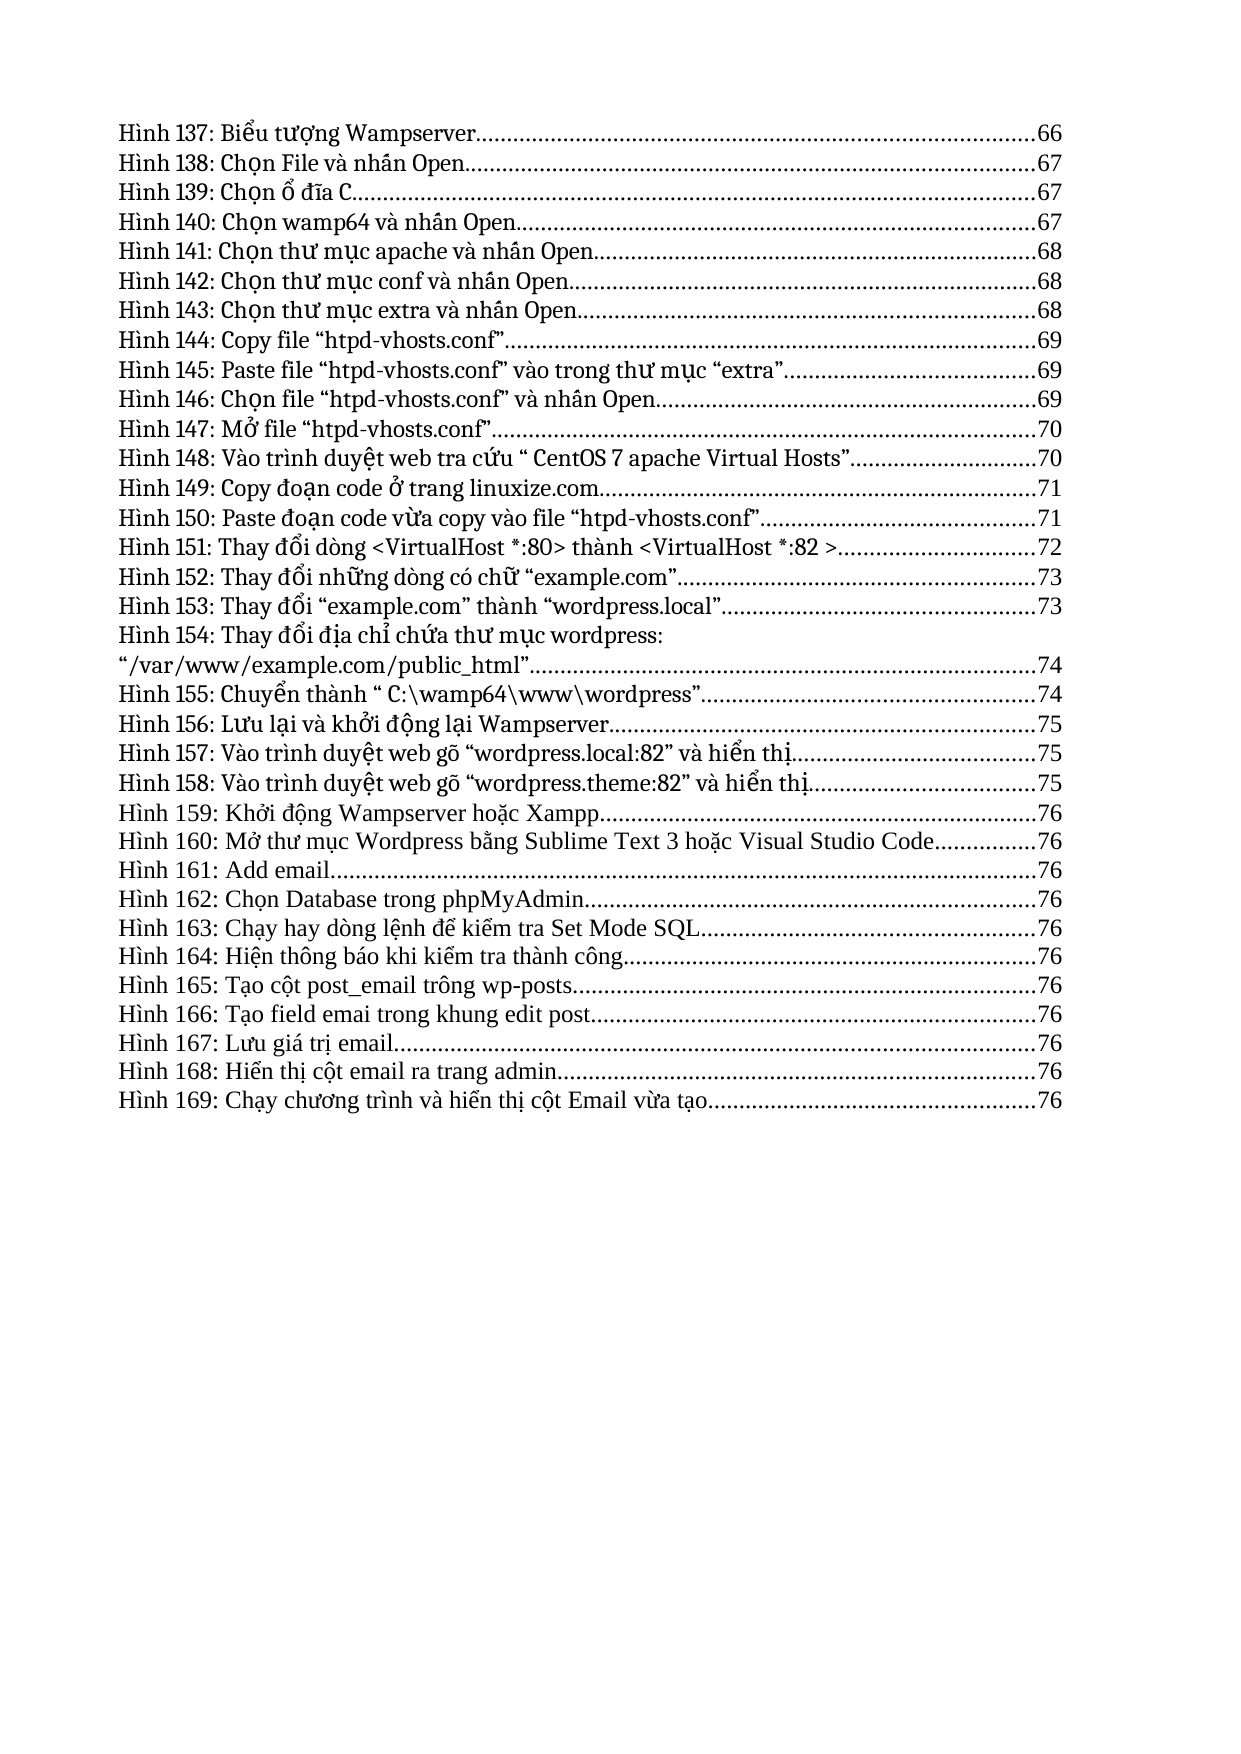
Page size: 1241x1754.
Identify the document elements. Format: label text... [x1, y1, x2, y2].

text Hình 156: Lưu lại và khởi động lại Wampserver. 75 [118, 709, 1063, 738]
text Hình 137: Biểu tượng Wampserver. 66 [118, 118, 1063, 148]
text Hình 144: Copy file “htpd-vhosts.conf”. 69 [118, 325, 1063, 355]
text Hình 157: Vào trình duyệt web gõ “wordpress.local:82” và hiển thị. 75 [118, 738, 1063, 768]
text Hình 166: Tạo field emai trong khung edit post. 76 [118, 999, 1063, 1028]
text Hình 138: Chọn File và nhấn Open. 67 [118, 148, 1063, 177]
text Hình 161: Add email. 76 [118, 855, 1063, 884]
text Hình 165: Tạo cột post_email trông wp-posts. 76 [118, 970, 1063, 999]
text Hình 168: Hiển thị cột email ra trang admin. 76 [118, 1056, 1063, 1085]
text Hình 139: Chọn ổ đĩa C. 67 [118, 177, 1063, 207]
text Hình 152: Thay đổi những dòng có chữ “example.com”. 73 [118, 562, 1063, 591]
text Hình 169: Chạy chương trình và hiển thị cột Email vừa tạo. 76 [118, 1085, 1063, 1114]
text Hình 167: Lưu giá trị email. 76 [118, 1028, 1063, 1056]
text Hình 158: Vào trình duyệt web gõ “wordpress.theme:82” và hiển thị. 75 [118, 768, 1063, 798]
text Hình 154: Thay đổi địa chỉ chứa thư mục wordpress: “/var/www/example.com/public_html”. 74 [118, 621, 1063, 679]
text Hình 140: Chọn wamp64 và nhấn Open. 67 [118, 207, 1063, 236]
text Hình 164: Hiện thông báo khi kiểm tra thành công. 76 [118, 941, 1063, 970]
text Hình 145: Paste file “htpd-vhosts.conf” vào trong thư mục “extra”. 69 [118, 355, 1063, 384]
text Hình 146: Chọn file “htpd-vhosts.conf” và nhấn Open. 69 [118, 384, 1063, 414]
text Hình 151: Thay đổi dòng <VirtualHost *:80> thành <VirtualHost *:82 >. 72 [118, 532, 1063, 562]
text Hình 153: Thay đổi “example.com” thành “wordpress.local”. 73 [118, 591, 1063, 621]
text Hình 148: Vào trình duyệt web tra cứu “ CentOS 7 apache Virtual Hosts”. 70 [118, 443, 1063, 473]
text Hình 142: Chọn thư mục conf và nhấn Open. 68 [118, 266, 1063, 296]
text Hình 159: Khởi động Wampserver hoặc Xampp. 76 [118, 798, 1063, 826]
text Hình 160: Mở thư mục Wordpress bằng Sublime Text 3 hoặc Visual Studio Code. 76 [118, 826, 1063, 855]
text Hình 150: Paste đoạn code vừa copy vào file “htpd-vhosts.conf”. 71 [118, 503, 1063, 532]
text Hình 155: Chuyển thành “ C:\wamp64\www\wordpress”. 74 [118, 679, 1063, 709]
text Hình 143: Chọn thư mục extra và nhấn Open. 68 [118, 296, 1063, 325]
text Hình 147: Mở file “htpd-vhosts.conf”. 70 [118, 414, 1063, 443]
text Hình 162: Chọn Database trong phpMyAdmin. 76 [118, 884, 1063, 913]
text Hình 149: Copy đoạn code ở trang linuxize.com. 71 [118, 473, 1063, 503]
text Hình 141: Chọn thư mục apache và nhấn Open. 68 [118, 236, 1063, 266]
text Hình 163: Chạy hay dòng lệnh để kiểm tra Set Mode SQL. 76 [118, 913, 1063, 941]
